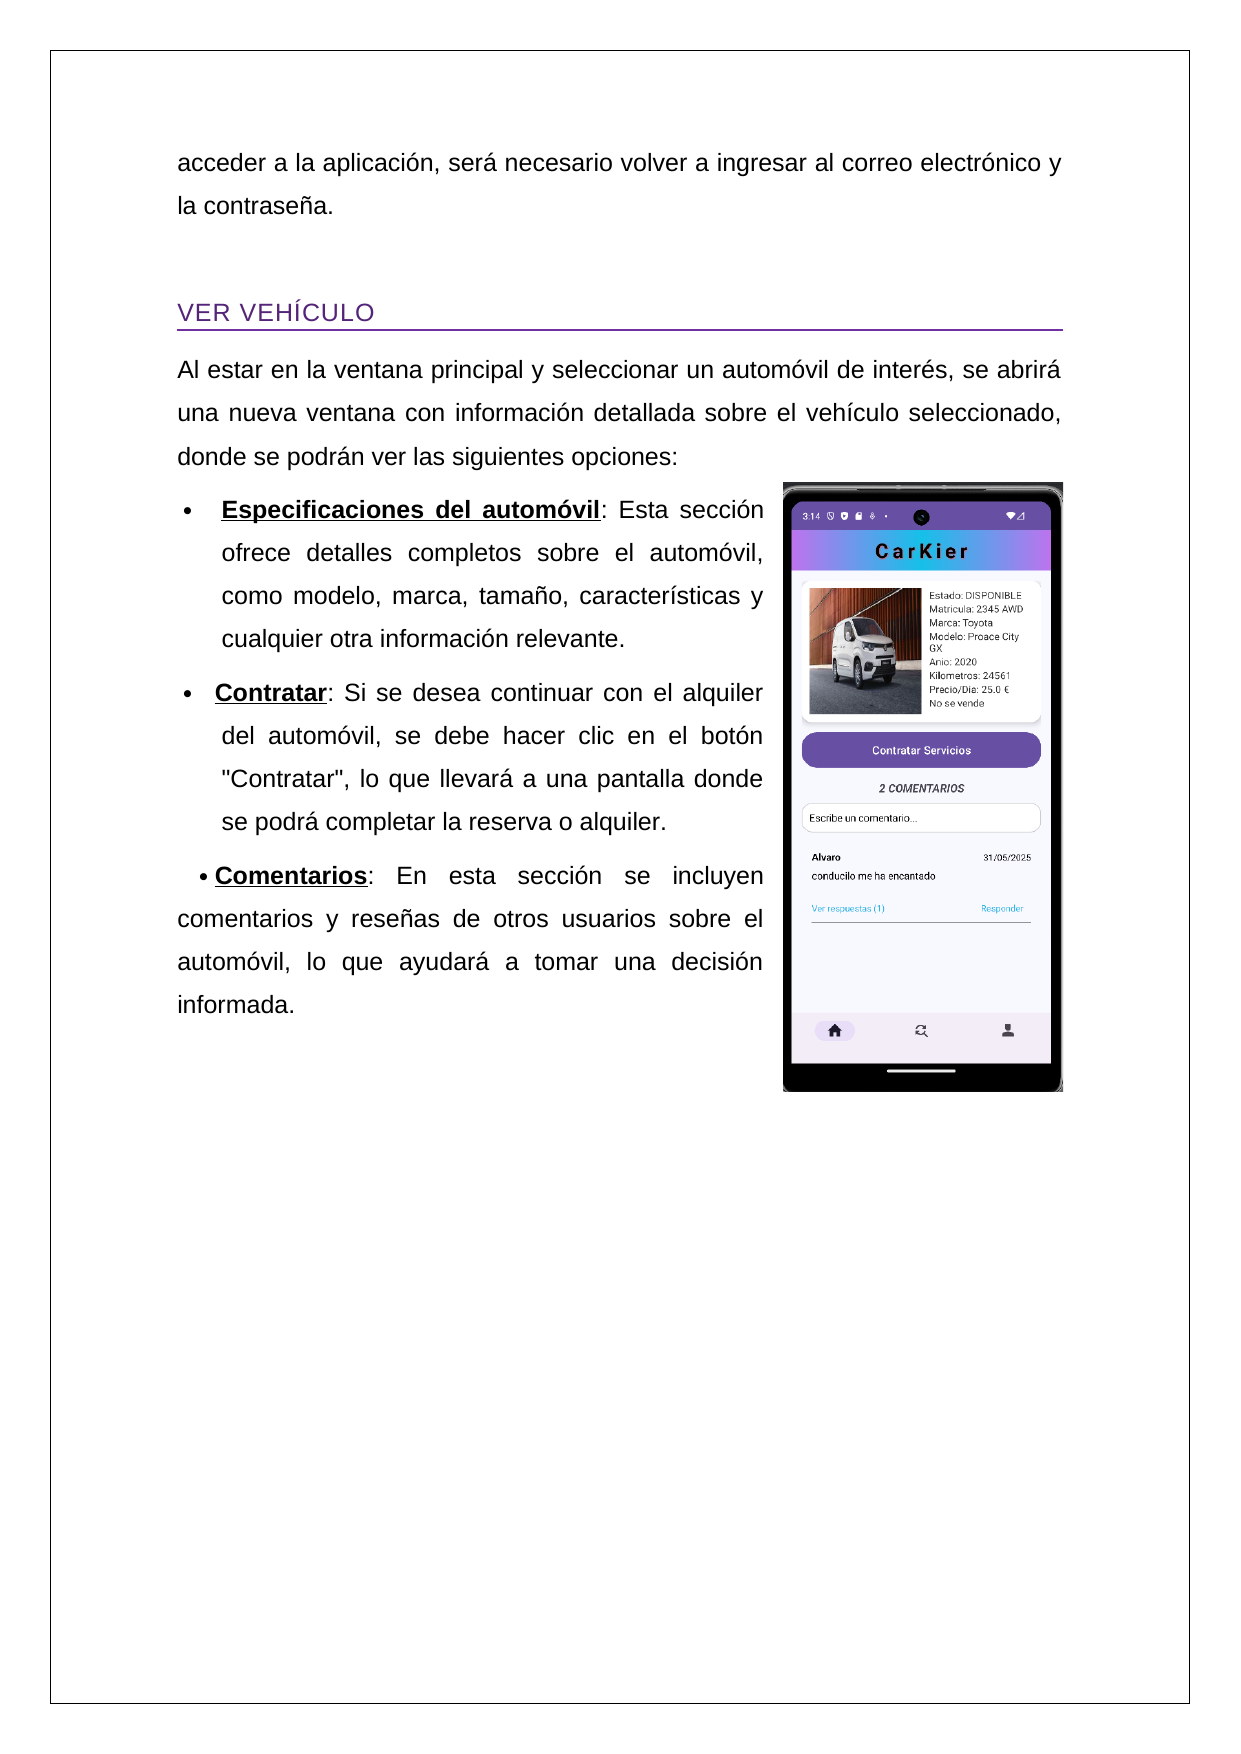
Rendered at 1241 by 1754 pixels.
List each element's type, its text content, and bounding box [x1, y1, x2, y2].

subtitle Ver Vehículo [177, 298, 1063, 329]
list Comentarios: En esta sección se incluyen comentarios y reseñas de otros usuarios sobre el automóvil, lo que ayudará a tomar una decisión informada. [177, 861, 783, 1019]
text Al estar en la ventana principal y seleccionar un automóvil de interés, se abrirá una nueva ventana con información detallada sobre el vehículo seleccionado, donde se podrán ver las siguientes opciones: [177, 355, 1063, 470]
list Contratar: Si se desea continuar con el alquiler del automóvil, se debe hacer clic en el botón "Contratar", lo que llevará a una pantalla donde se podrá completar la reserva o alquiler. [184, 678, 783, 836]
picture [783, 482, 1064, 1092]
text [177, 148, 1063, 219]
list Especificaciones del automóvil: Esta sección ofrece detalles completos sobre el automóvil, como modelo, marca, tamaño, características y cualquier otra información relevante. [184, 495, 783, 653]
